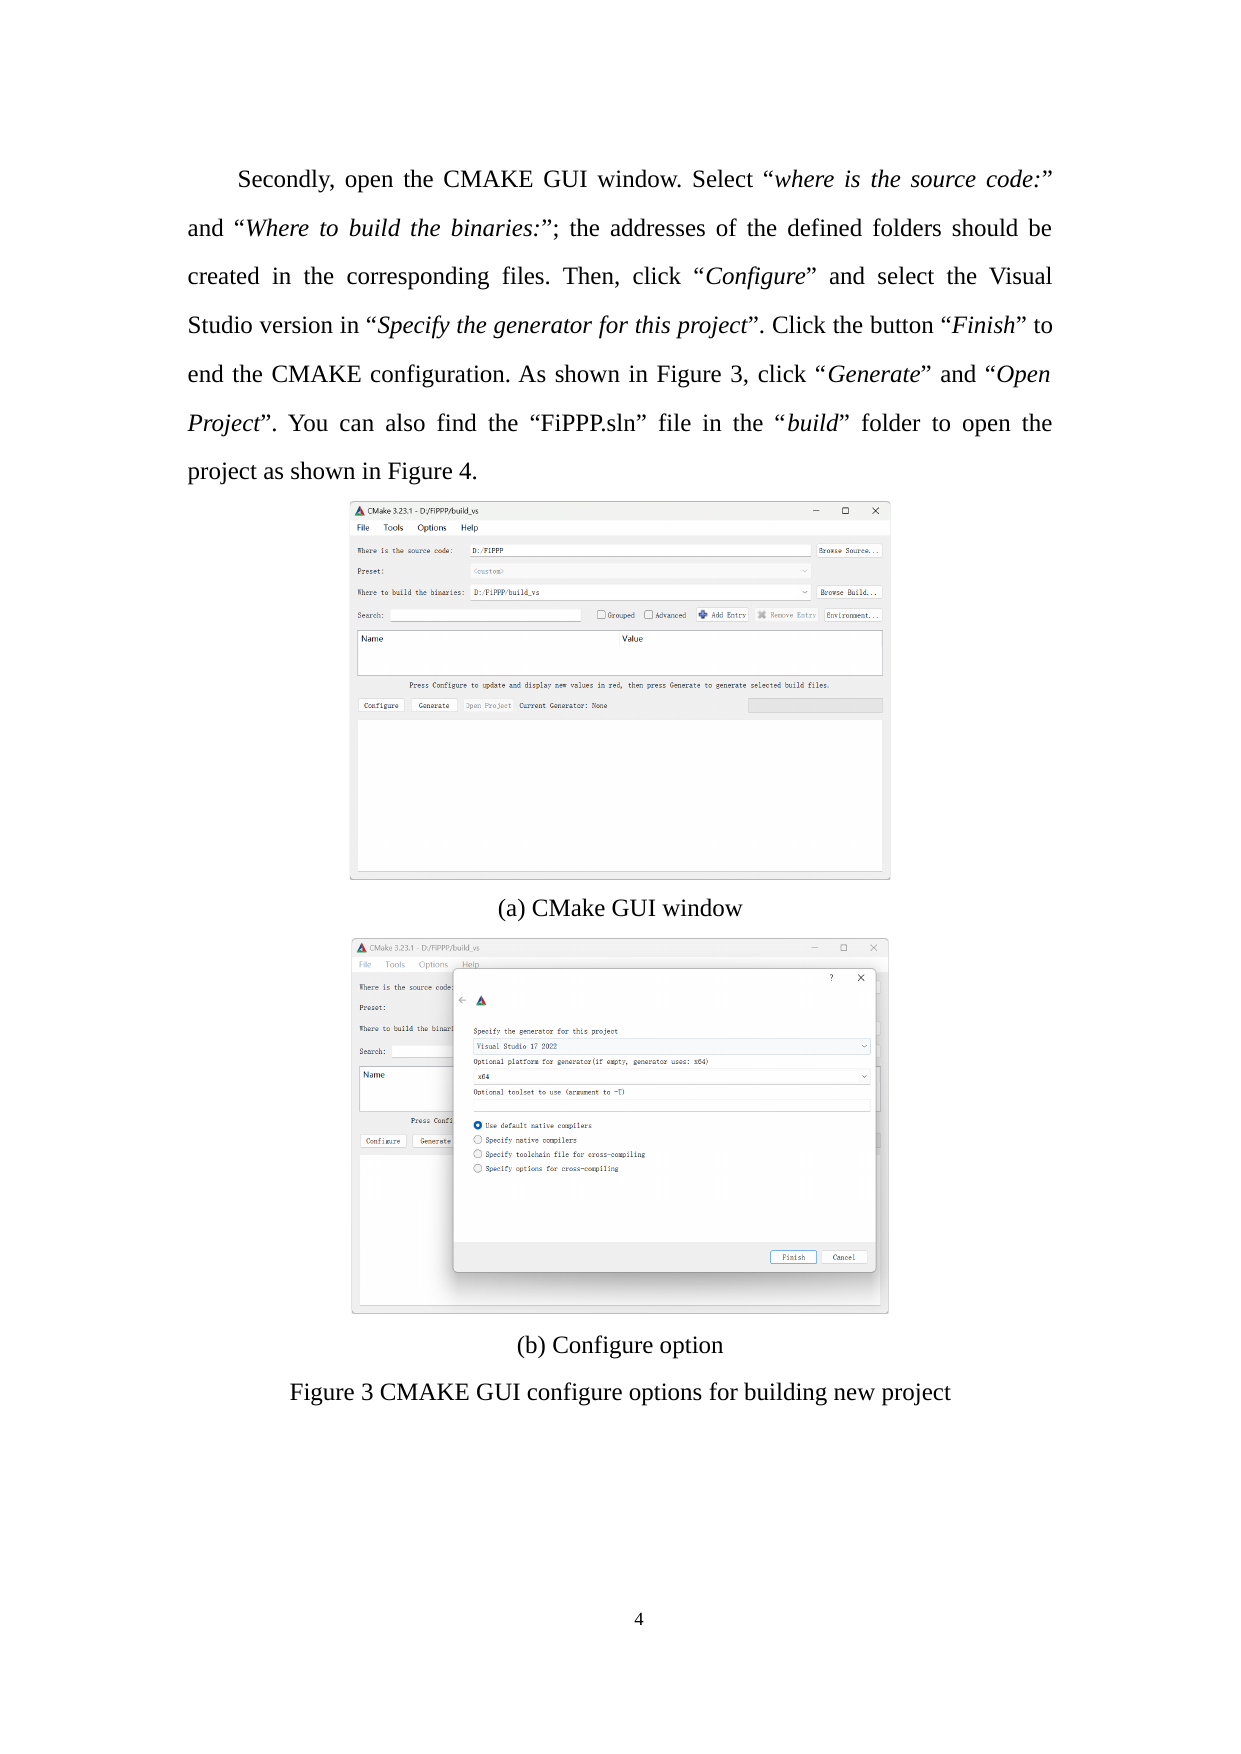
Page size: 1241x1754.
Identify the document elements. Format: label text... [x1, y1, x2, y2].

picture [351, 938, 889, 1314]
picture [349, 501, 891, 880]
text (b) Configure option [187, 1328, 1053, 1361]
text Figure 3 CMAKE GUI configure options for building new project [187, 1375, 1053, 1408]
text Secondly, open the CMAKE GUI window. Select “where is the source code:” and “Where to build the binaries:”; the addresses of the defined folders should be created in the corresponding files. Then, click “Configure” and select the Visual Studio version in “Specify the generator for this project”. Click the button “Finish” to end the CMAKE configuration. As shown in Figure 3, click “Generate” and “Open Project”. You can also find the “FiPPP.sln” file in the “build” folder to open the project as shown in Figure 4. [187, 162, 1053, 487]
text (a) CMake GUI window [187, 891, 1053, 924]
